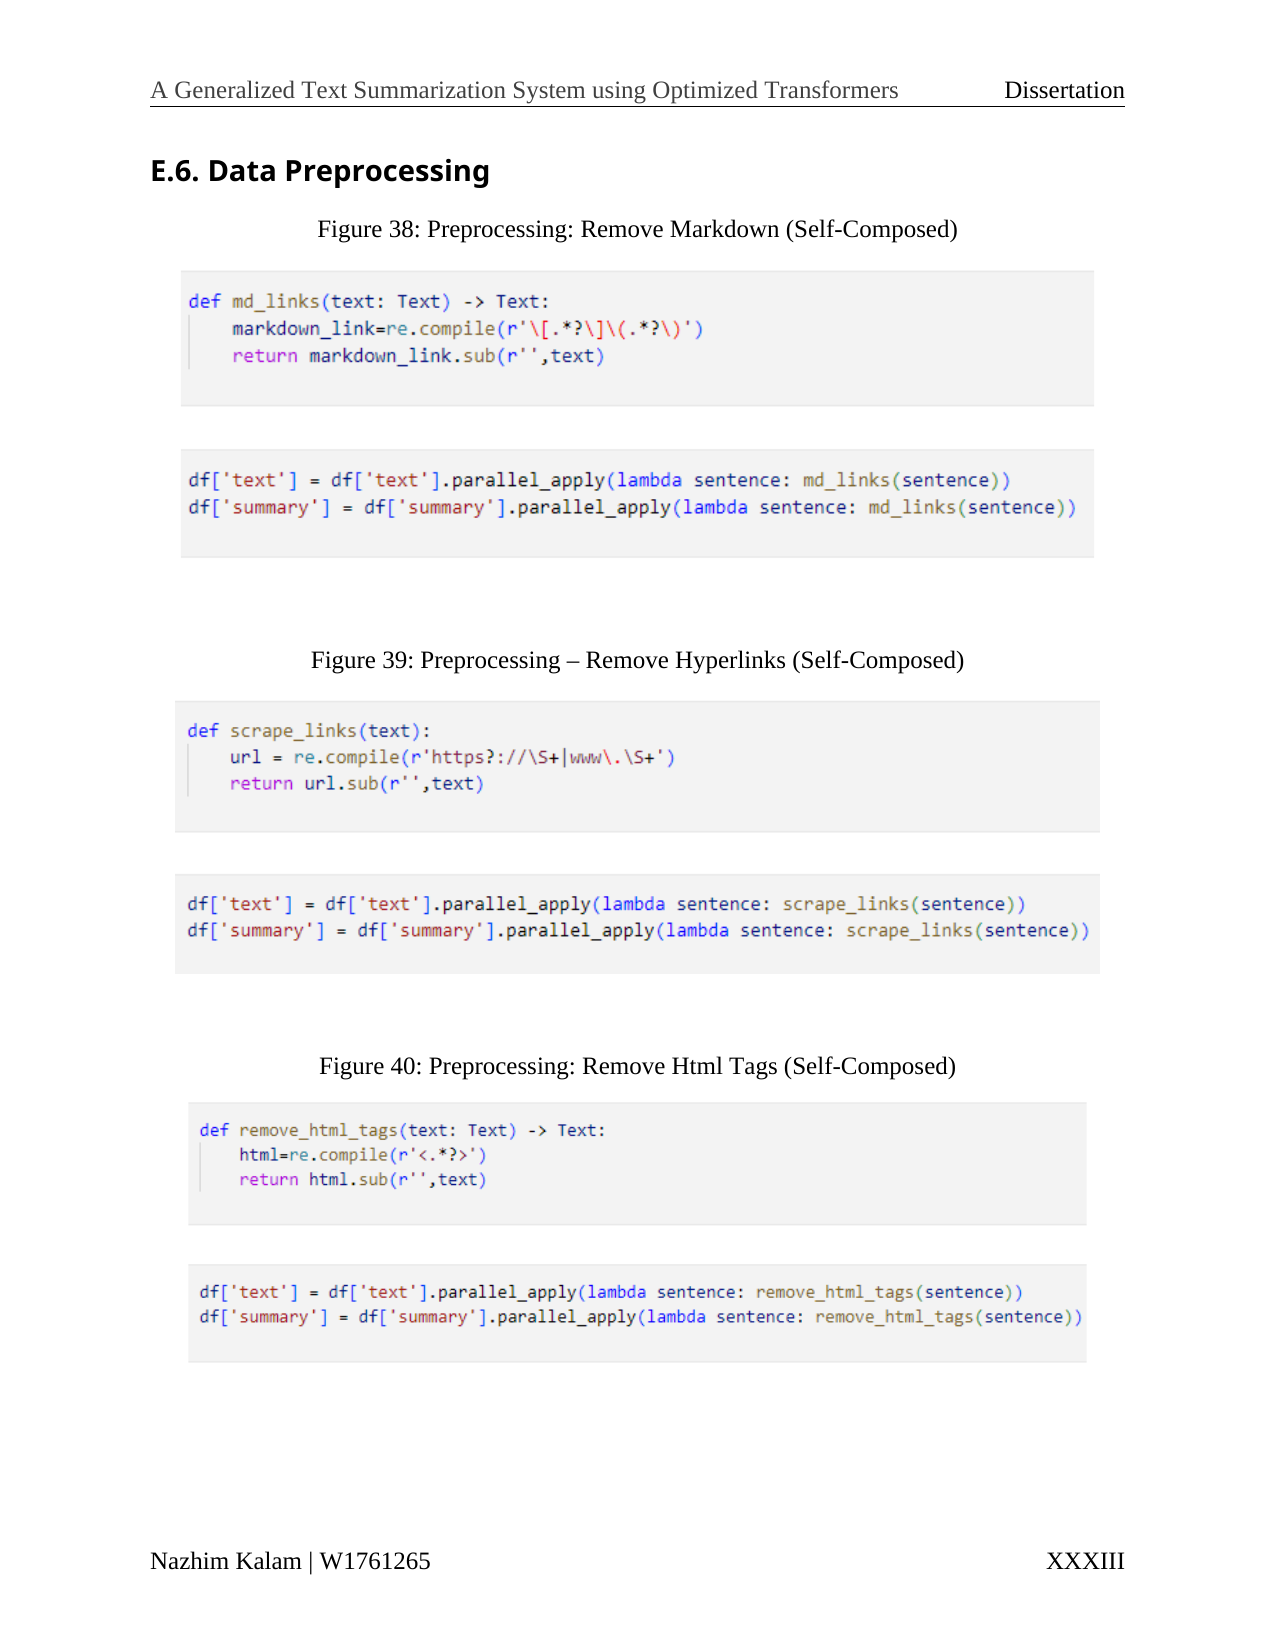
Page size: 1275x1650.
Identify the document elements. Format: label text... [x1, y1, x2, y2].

subtitle E.6. Data Preprocessing [150, 150, 1125, 190]
text Figure 40: Preprocessing: Remove Html Tags (Self-Composed) [150, 1051, 1125, 1079]
picture [175, 690, 1100, 974]
picture [180, 259, 1095, 568]
picture [188, 1096, 1087, 1364]
text Figure 38: Preprocessing: Remove Markdown (Self-Composed) [150, 214, 1125, 242]
